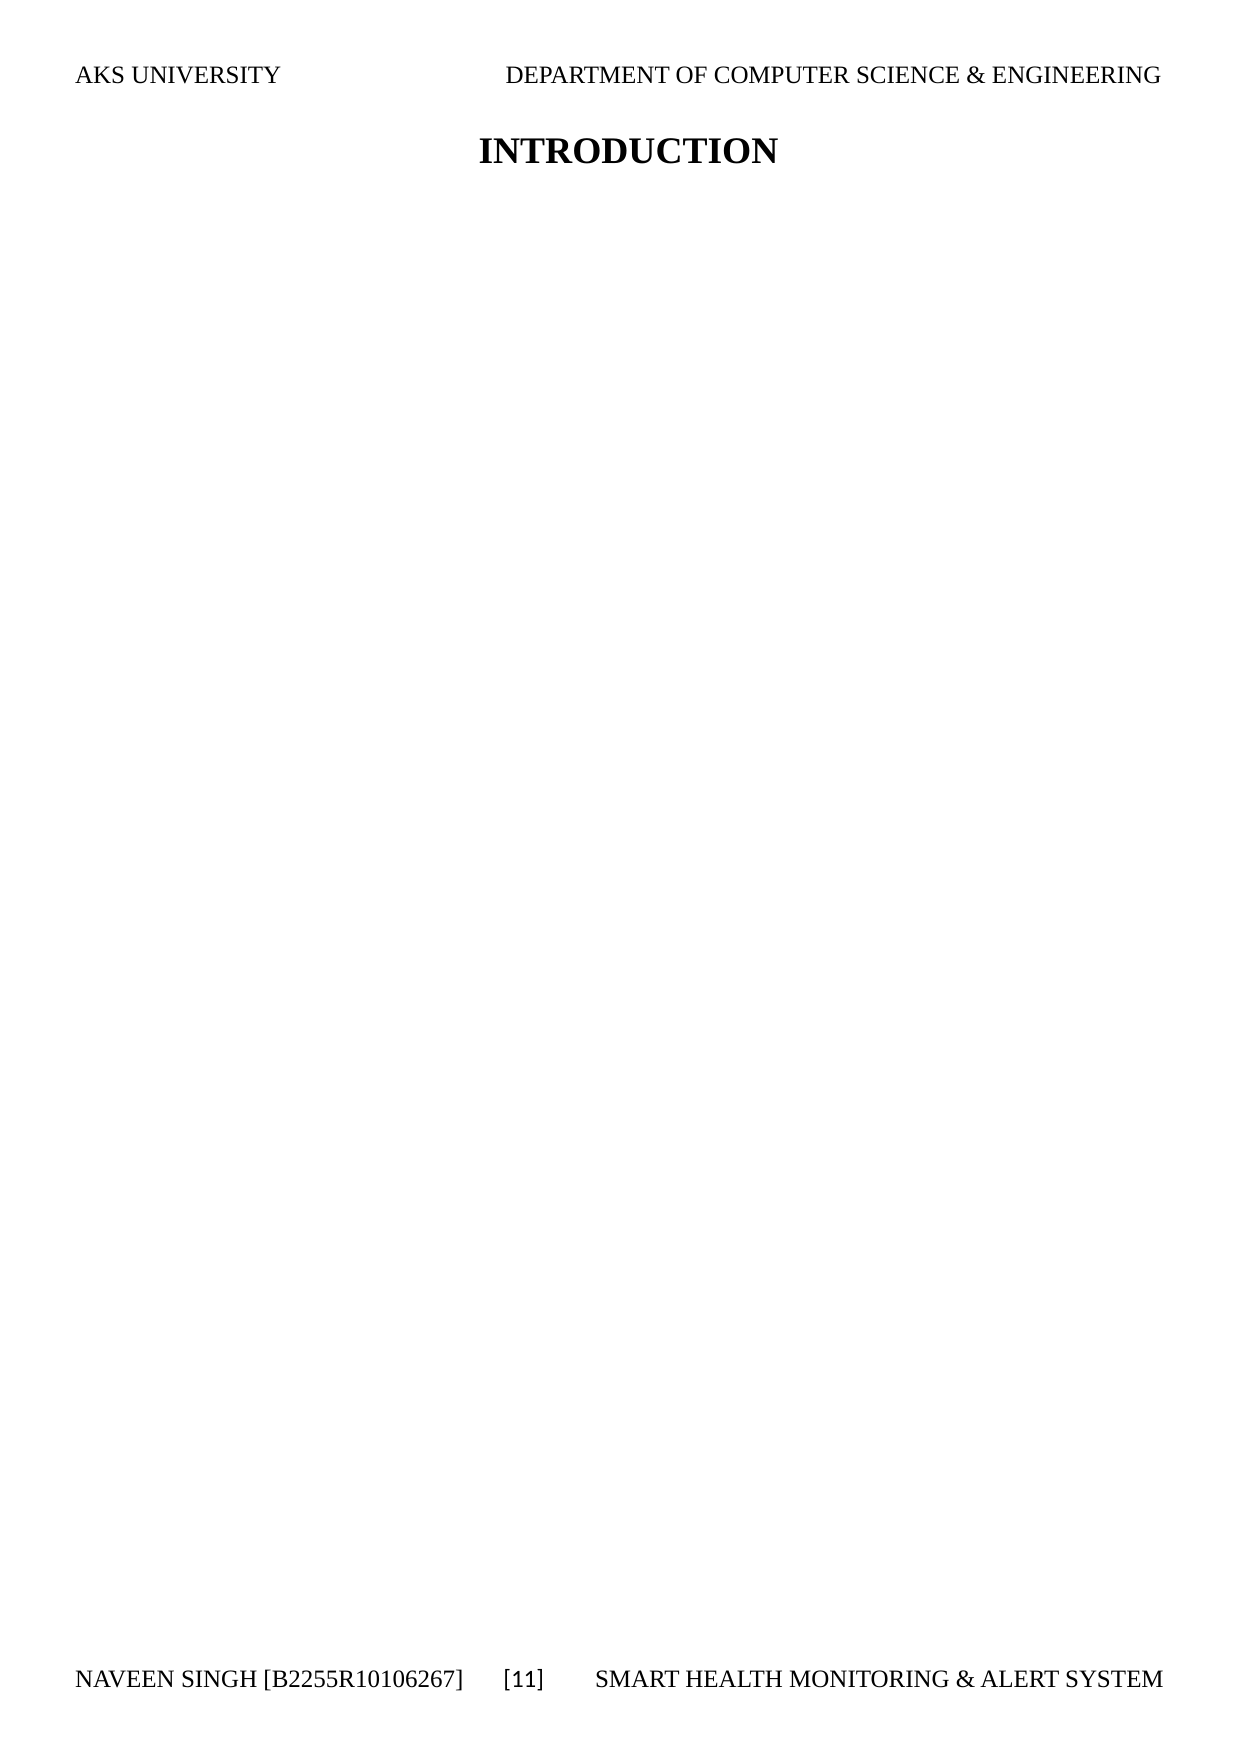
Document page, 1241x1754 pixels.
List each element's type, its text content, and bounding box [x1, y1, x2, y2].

text INTRODUCTION [75, 128, 1165, 171]
